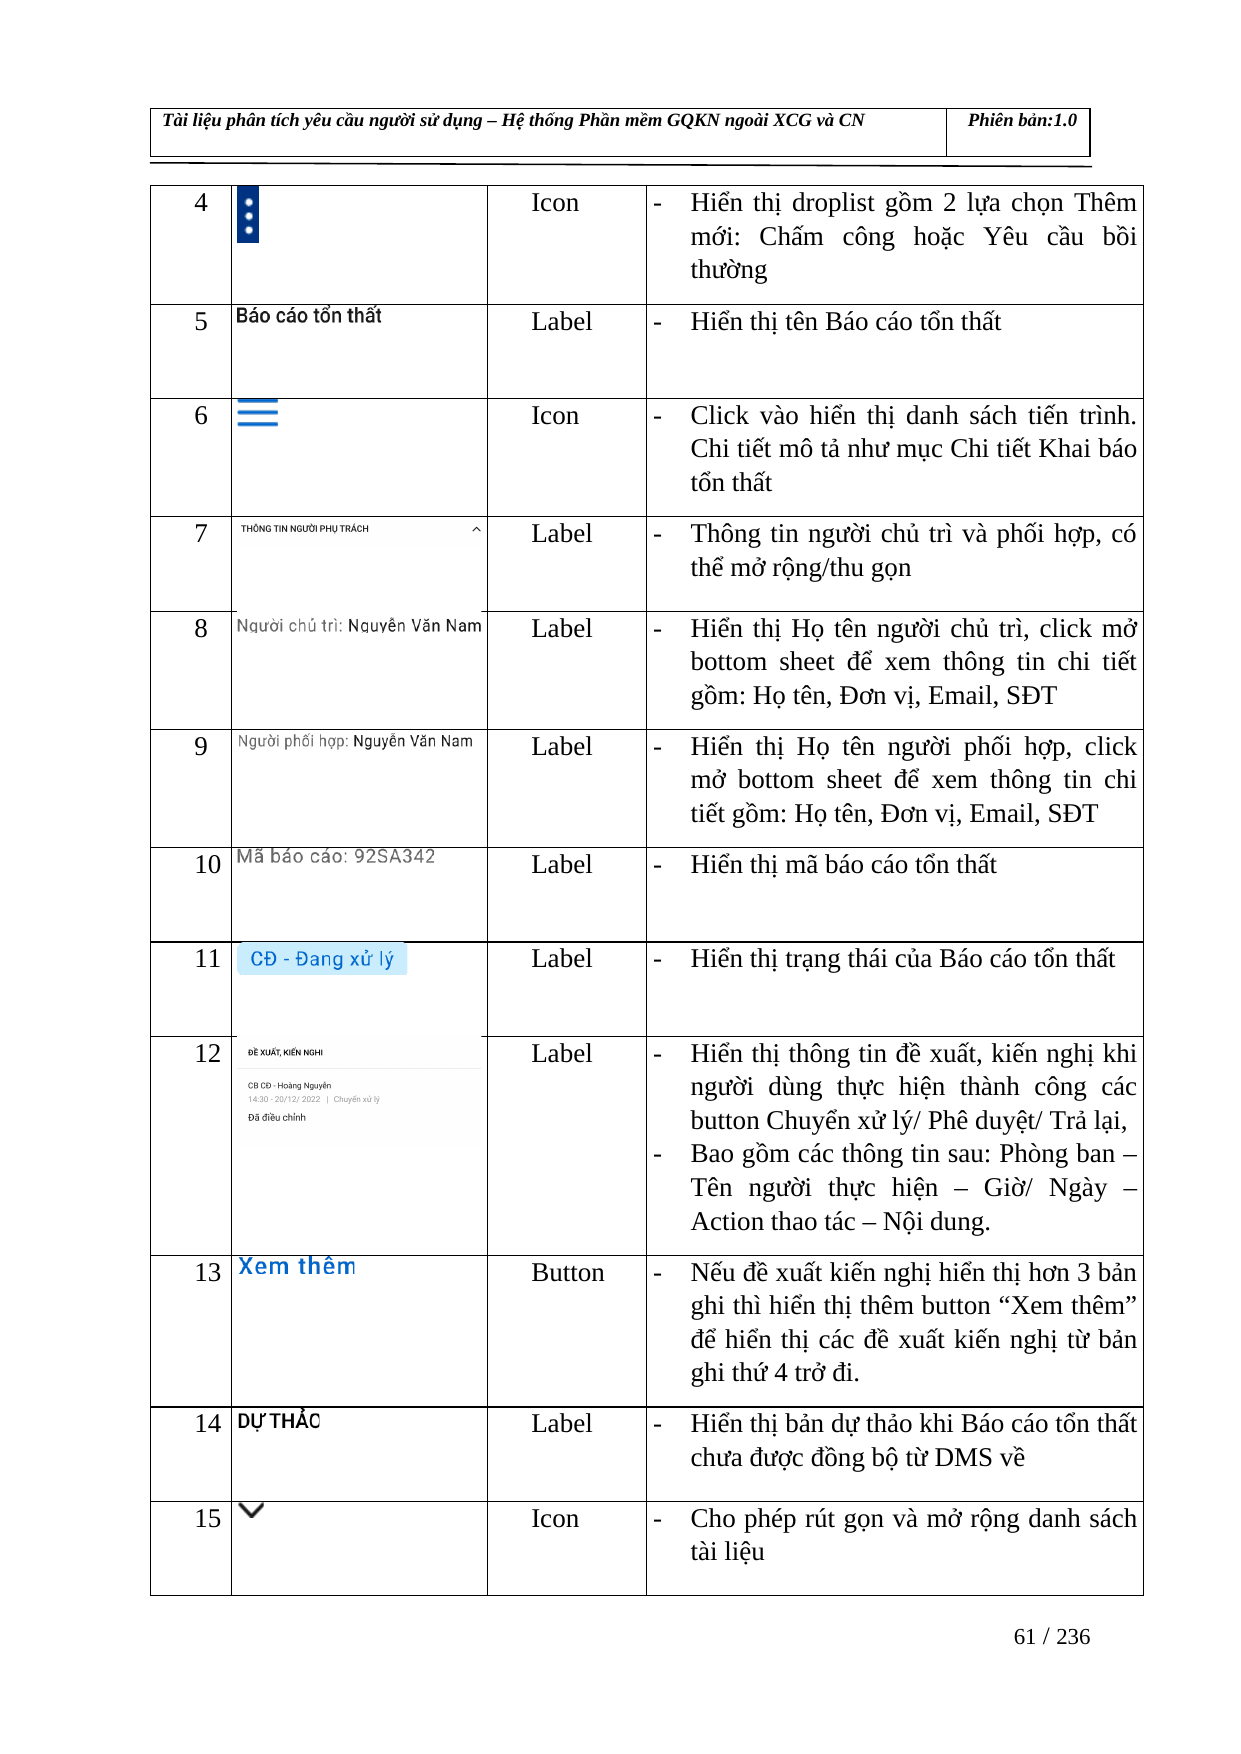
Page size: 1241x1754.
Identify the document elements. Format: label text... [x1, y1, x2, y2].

table_cell [151, 305, 231, 398]
table_cell Icon [488, 1502, 646, 1595]
table_cell Cho phép rút gọn và mở rộng danh sách tài liệu [647, 1502, 1143, 1595]
table_cell [232, 186, 487, 304]
table_cell [151, 1408, 231, 1501]
table_cell [232, 730, 487, 847]
table_cell Label [488, 612, 646, 729]
table_cell Label [488, 1408, 646, 1501]
table_cell Label [488, 943, 646, 1036]
picture [237, 942, 408, 975]
table_cell [151, 943, 231, 1036]
table_cell [232, 943, 487, 1036]
picture [237, 1407, 320, 1432]
table_cell [151, 399, 231, 516]
table_cell [151, 612, 231, 729]
table_cell Hiển thị mã báo cáo tổn thất [647, 848, 1143, 941]
table_cell Hiển thị bản dự thảo khi Báo cáo tổn thất chưa được đồng bộ từ DMS về [647, 1408, 1143, 1501]
picture [237, 1255, 355, 1274]
table_cell Label [488, 305, 646, 398]
table_cell [232, 1037, 487, 1255]
table_cell [232, 848, 487, 941]
table_cell Label [488, 730, 646, 847]
table_cell [232, 1256, 487, 1406]
table_cell Label [488, 1037, 646, 1255]
table_cell [151, 517, 231, 611]
table_cell [232, 305, 487, 398]
table_cell Hiển thị Họ tên người chủ trì, click mở bottom sheet để xem thông tin chi tiết gồm: Họ tên, Đơn vị, Email, SĐT [647, 612, 1143, 729]
picture [237, 304, 382, 323]
table_cell [232, 1408, 487, 1501]
table_cell [151, 730, 231, 847]
table_cell [232, 1502, 487, 1595]
table_cell Nếu đề xuất kiến nghị hiển thị hơn 3 bản ghi thì hiển thị thêm button “Xem thêm” để hiển thị các đề xuất kiến nghị từ bản ghi thứ 4 trở đi. [647, 1256, 1143, 1406]
picture [237, 848, 435, 863]
table_cell Icon [488, 186, 646, 304]
table_cell [151, 1037, 231, 1255]
table_cell Hiển thị droplist gồm 2 lựa chọn Thêm mới: Chấm công hoặc Yêu cầu bồi thường [647, 186, 1143, 304]
table_cell Thông tin người chủ trì và phối hợp, có thể mở rộng/thu gọn [647, 517, 1143, 611]
table_cell Icon [488, 399, 646, 516]
table_cell [232, 612, 487, 729]
table_cell [151, 1502, 231, 1595]
table_cell Hiển thị tên Báo cáo tổn thất [647, 305, 1143, 398]
table_cell [151, 1256, 231, 1406]
table_cell Hiển thị trạng thái của Báo cáo tổn thất [647, 943, 1143, 1036]
table_cell Hiển thị thông tin đề xuất, kiến nghị khi người dùng thực hiện thành công các button Chuyển xử lý/ Phê duyệt/ Trả lại, Bao gồm các thông tin sau: Phòng ban – Tên người thực hiện – Giờ/ Ngày – Action thao tác – Nội dung. [647, 1037, 1143, 1255]
table_cell [232, 399, 487, 516]
table_cell Label [488, 517, 646, 611]
table_cell [232, 517, 487, 611]
picture [237, 1501, 264, 1518]
picture [237, 517, 482, 546]
table_cell Label [488, 848, 646, 941]
picture [237, 1036, 482, 1146]
table_cell [151, 848, 231, 941]
picture [237, 186, 259, 243]
picture [237, 399, 279, 427]
table_cell Hiển thị Họ tên người phối hợp, click mở bottom sheet để xem thông tin chi tiết gồm: Họ tên, Đơn vị, Email, SĐT [647, 730, 1143, 847]
table_cell Button [488, 1256, 646, 1406]
picture [237, 730, 482, 751]
table_cell Click vào hiển thị danh sách tiến trình. Chi tiết mô tả như mục Chi tiết Khai báo tổn thất [647, 399, 1143, 516]
picture [237, 611, 482, 633]
table_cell [151, 186, 231, 304]
